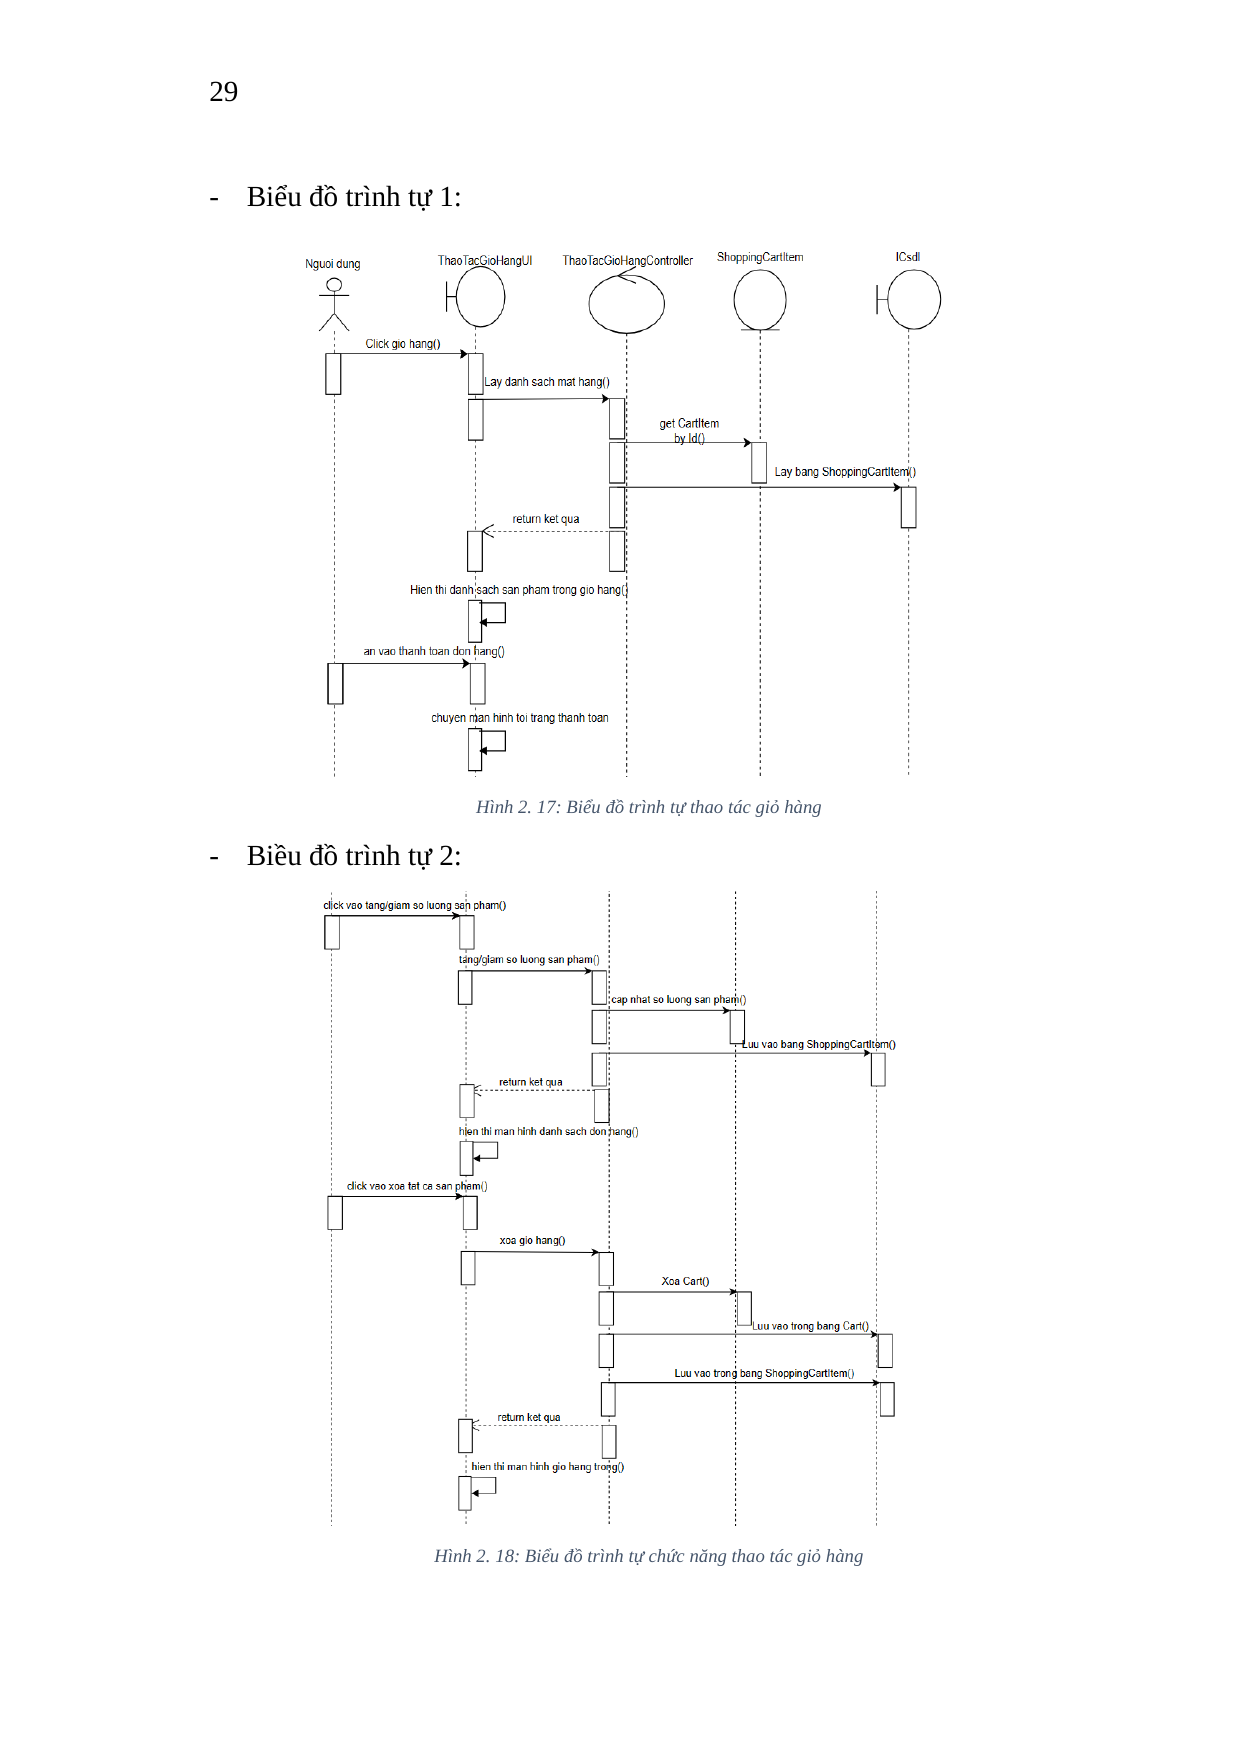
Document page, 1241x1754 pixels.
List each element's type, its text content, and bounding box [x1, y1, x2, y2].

text Hình 2. 17: Biểu đồ trình tự thao tác giỏ hàng [150, 796, 1090, 817]
picture [308, 891, 932, 1526]
list Biểu đồ trình tự 1: [209, 179, 1090, 213]
picture [281, 231, 959, 777]
text Hình 2. 18: Biểu đồ trình tự chức năng thao tác giỏ hàng [150, 1545, 1090, 1567]
list Biều đồ trình tự 2: [209, 838, 1090, 872]
